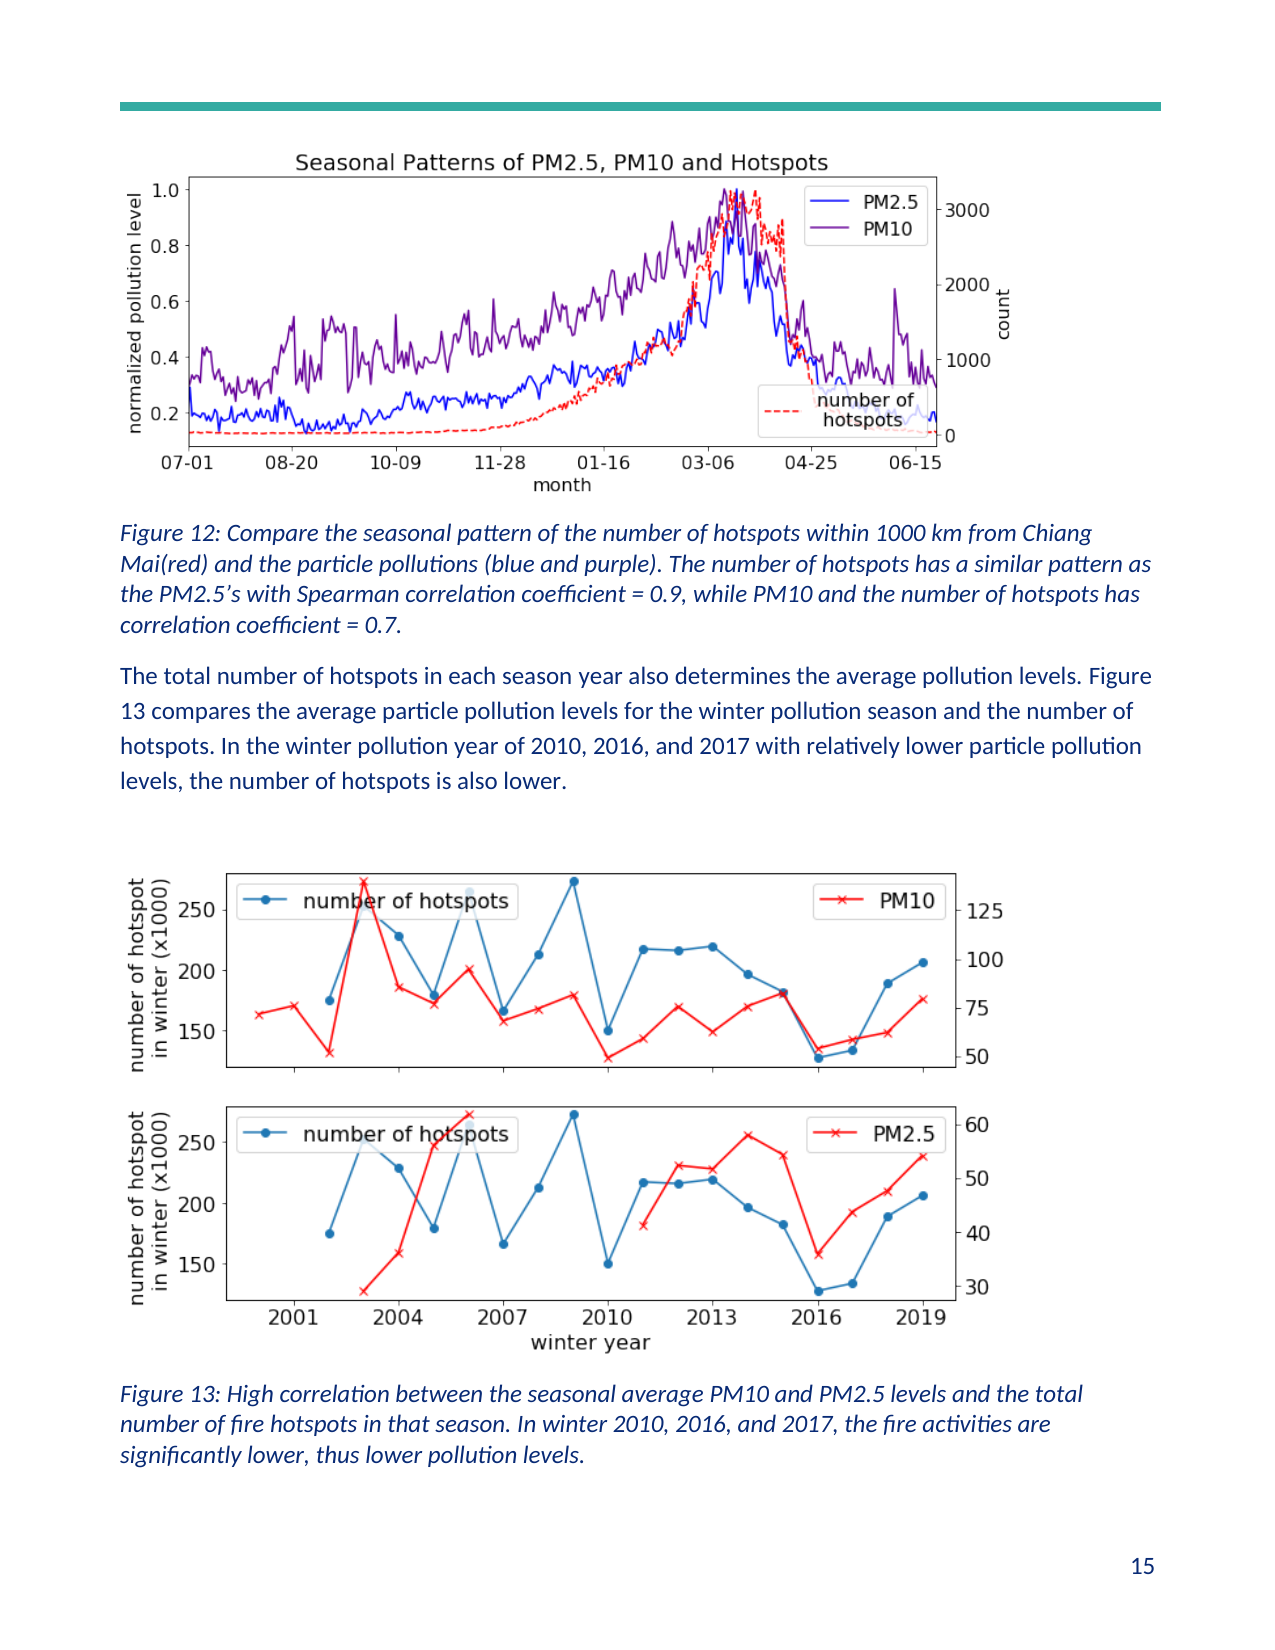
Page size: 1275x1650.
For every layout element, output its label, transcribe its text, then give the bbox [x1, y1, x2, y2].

text The total number of hotspots in each also determines the average pollution levels. Figure 13 compares the average particle pollution levels for the season and the number of hotspots. In the of 2010, 2016, and 2017 with relatively lower particle pollution levels, the number of hotspots is also lower. [120, 661, 1155, 796]
picture [120, 146, 1021, 502]
picture [120, 860, 1013, 1363]
